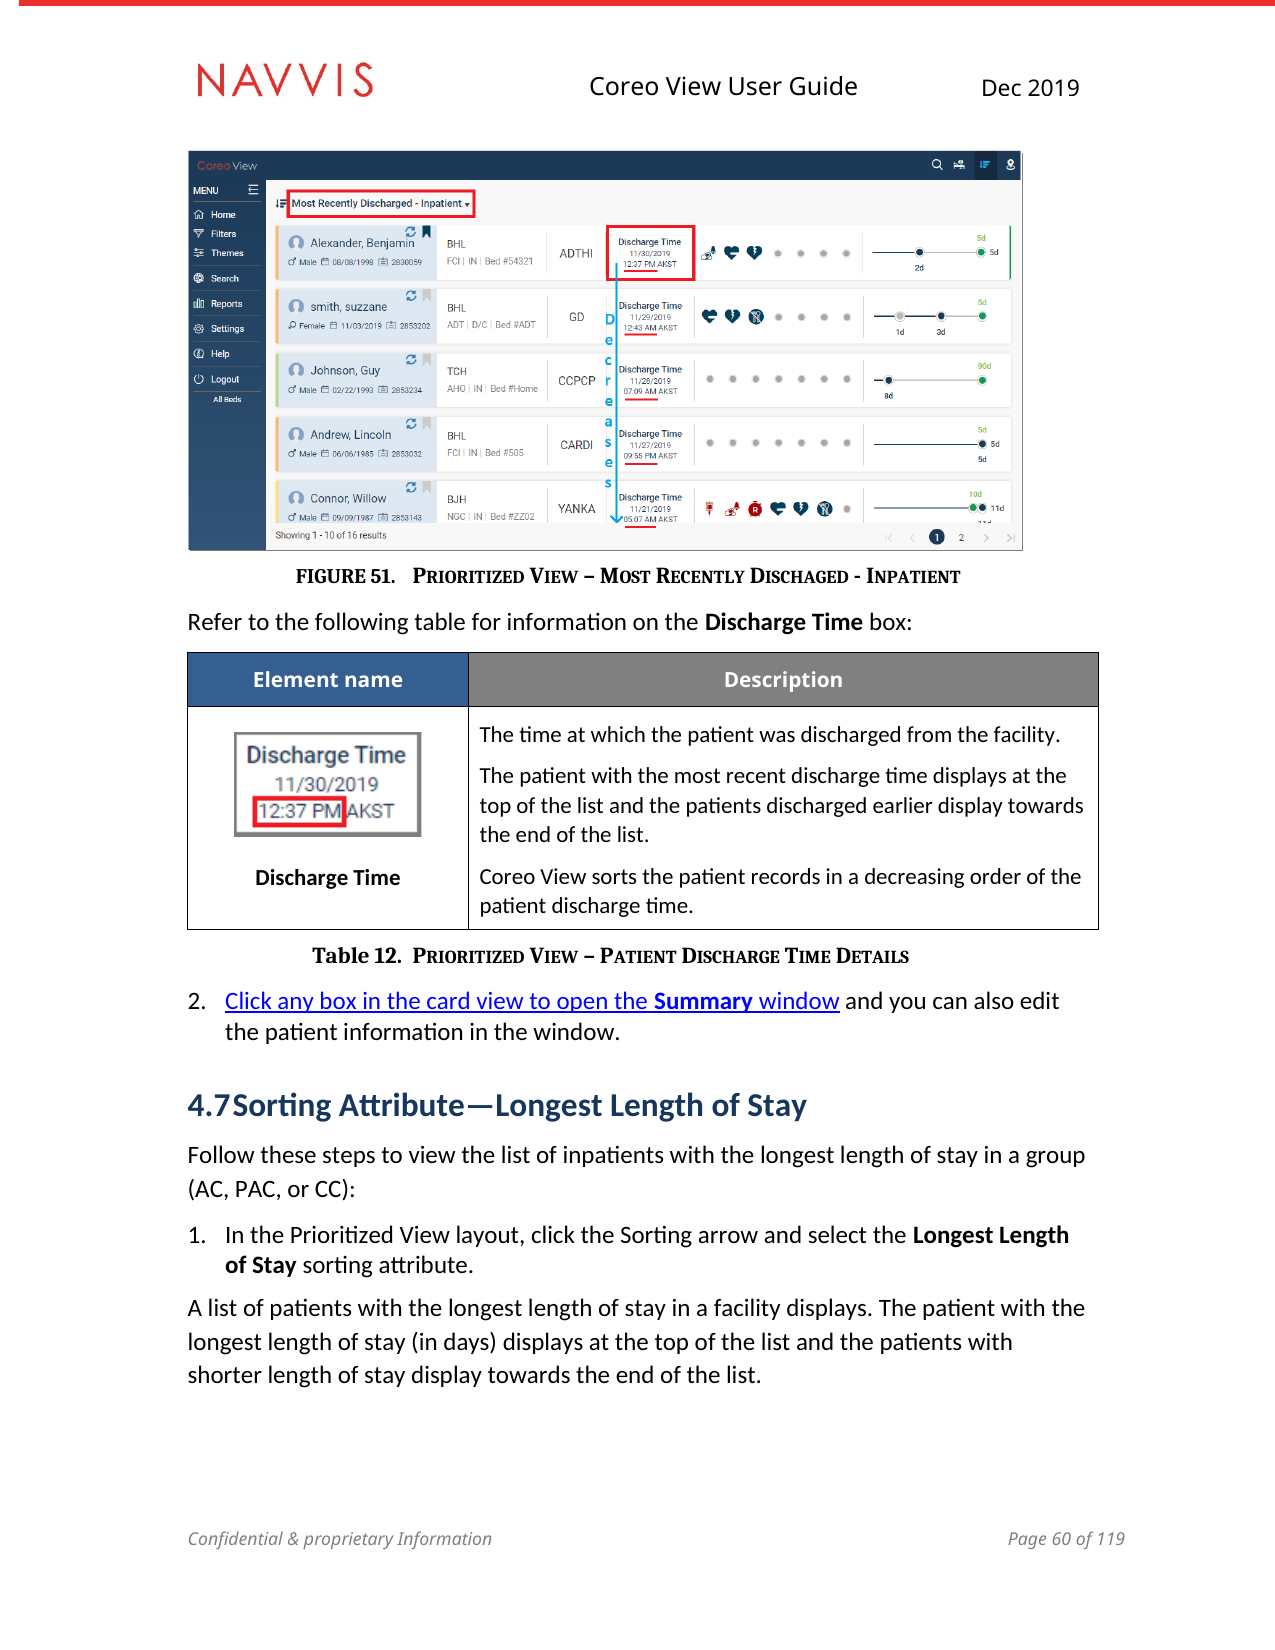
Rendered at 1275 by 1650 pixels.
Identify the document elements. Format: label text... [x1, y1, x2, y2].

picture [234, 732, 422, 837]
table_header Element name [188, 653, 468, 706]
subtitle Sorting Attribute—Longest Length of Stay [187, 1084, 1087, 1125]
text Refer to the following table for information on the Discharge Time box: [187, 606, 1087, 636]
text Prioritized View – Most Recently Dischaged - Inpatient [296, 563, 1087, 589]
text A list of patients with the longest length of stay in a facility displays. The patient with the longest length of stay (in days) displays at the top of the list and the patients with shorter length of stay display towards the end of the list. [187, 1292, 1087, 1390]
list Click any box in the card view to open the Summary window and you can also edit the patient information in the window. [187, 985, 1087, 1046]
text Prioritized View – Patient Discharge Time Details [312, 943, 1087, 969]
table_cell Discharge Time [188, 707, 468, 929]
picture [187, 150, 1023, 551]
table_cell The time at which the patient was discharged from the facility. The patient with the most recent discharge time displays at the top of the list and the patients discharged earlier display towards the end of the list. Coreo View sorts the patient records in a decreasing order of the patient discharge time. [469, 707, 1098, 929]
table_header Description [469, 653, 1098, 706]
picture [187, 55, 383, 104]
text Follow these steps to view the list of inpatients with the longest length of stay in a group (AC, PAC, or CC): [187, 1139, 1087, 1203]
list In the Prioritized View layout, click the Sorting arrow and select the Longest Length of Stay sorting attribute. [187, 1219, 1087, 1280]
